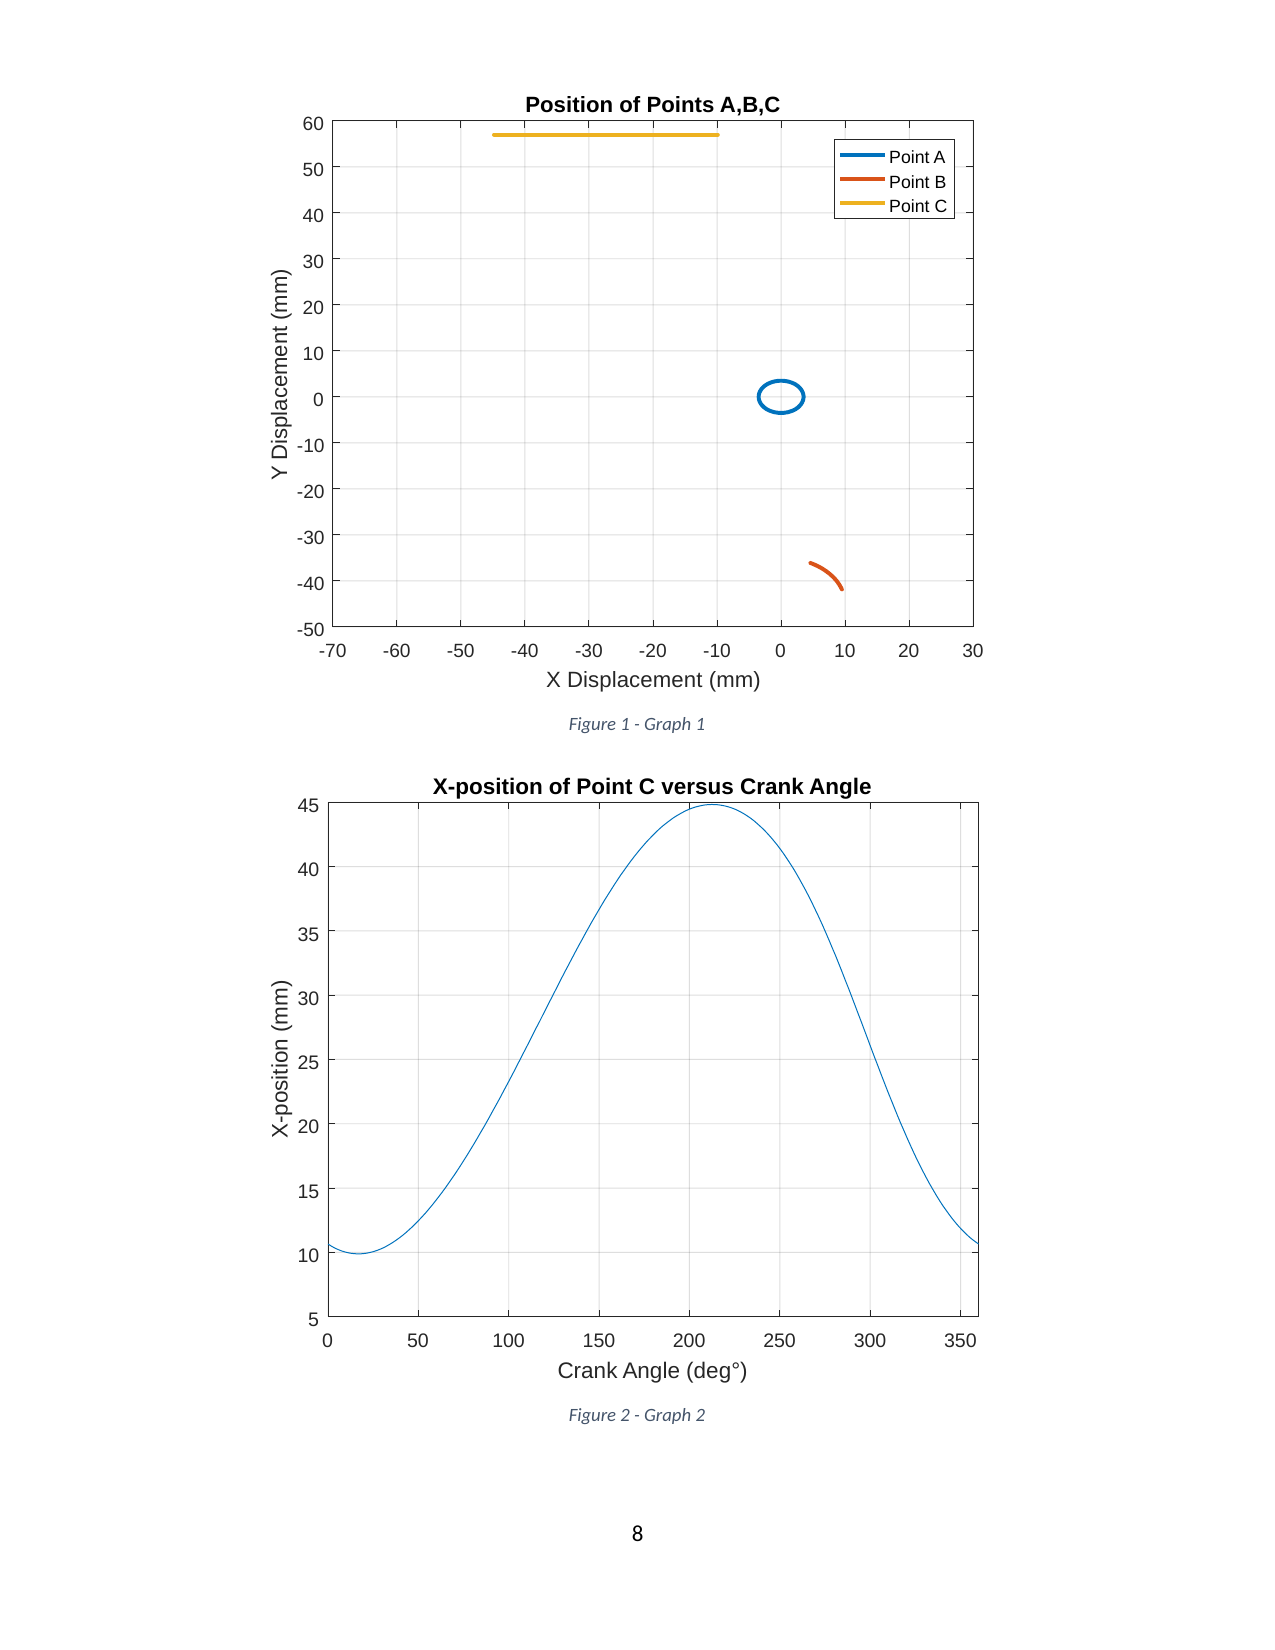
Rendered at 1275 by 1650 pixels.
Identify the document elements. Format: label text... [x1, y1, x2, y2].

text Figure 2 - Graph 2 [75, 1403, 1200, 1426]
text Figure 1 - Graph 1 [75, 712, 1200, 735]
